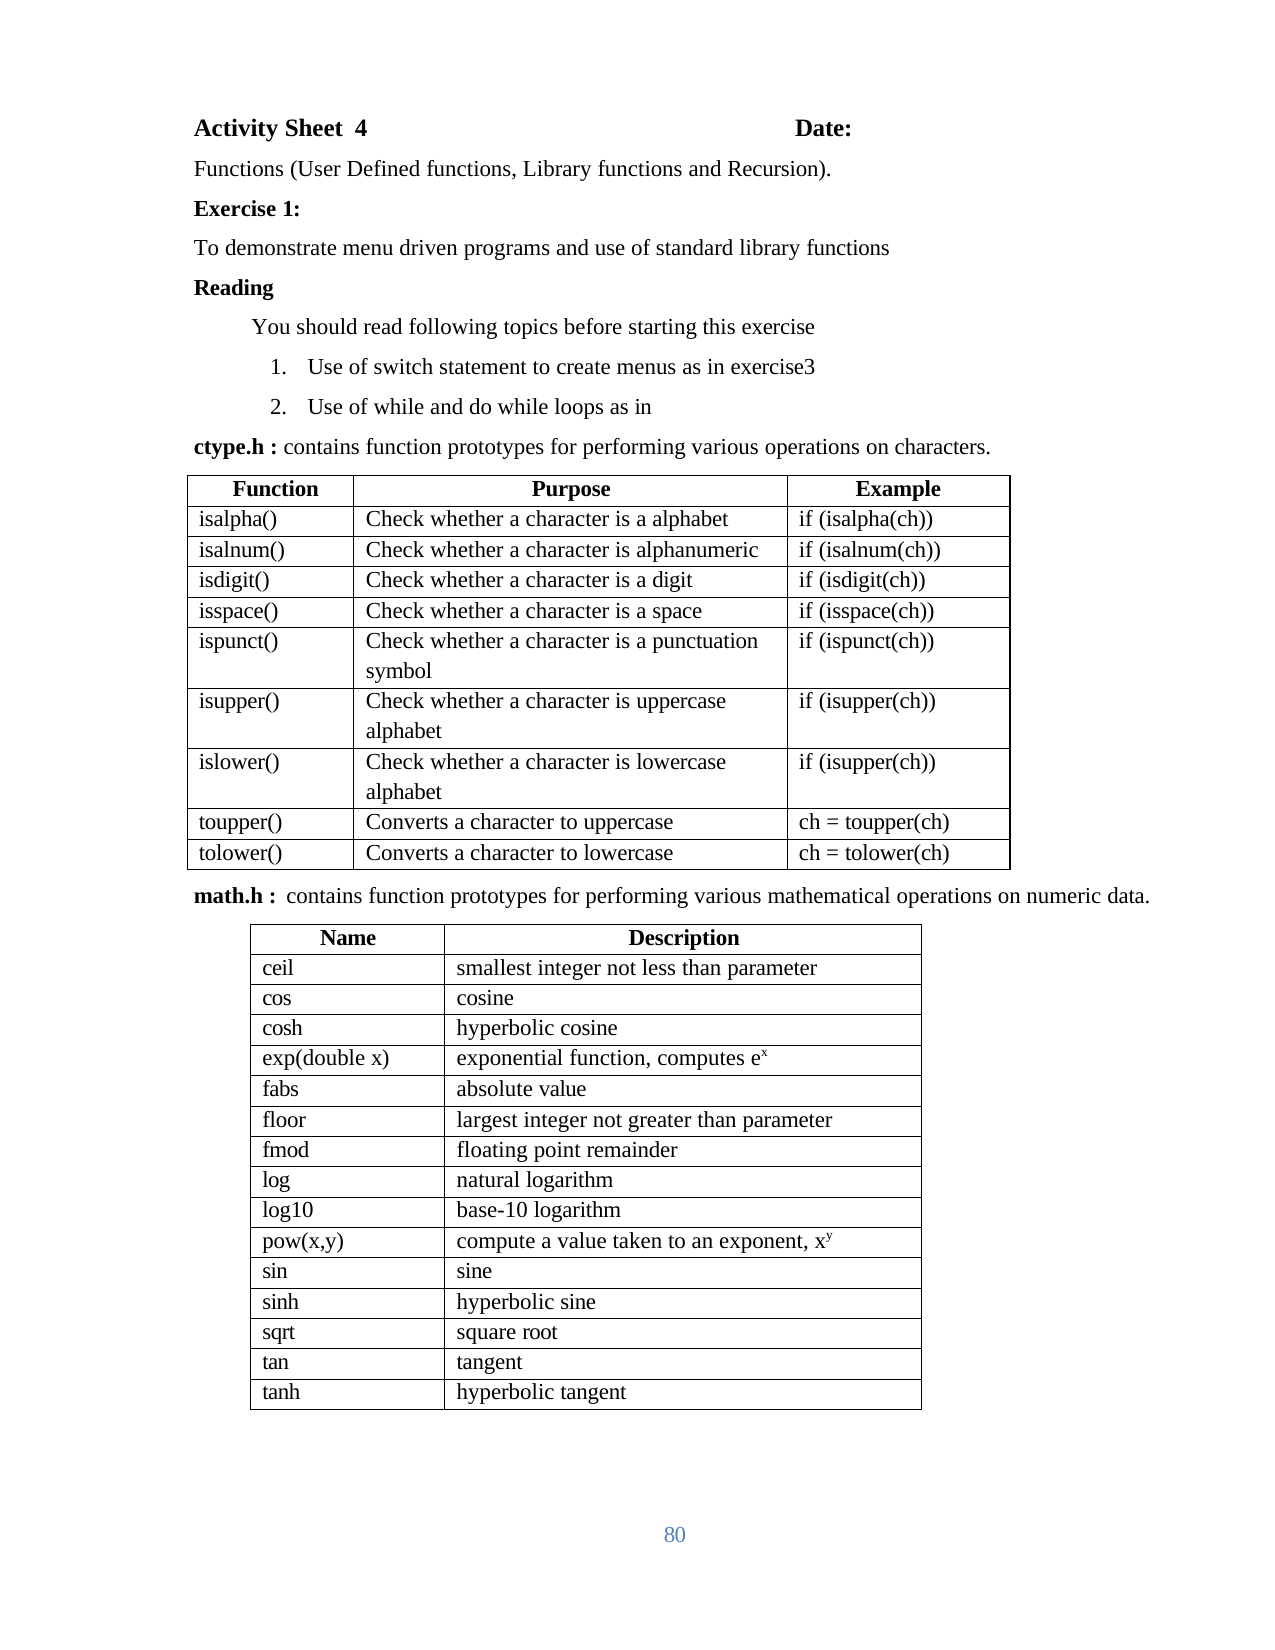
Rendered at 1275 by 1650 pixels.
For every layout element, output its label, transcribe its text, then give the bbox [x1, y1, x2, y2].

table_cell exponential function, computes ex [445, 1046, 921, 1075]
table_cell ispunct() [188, 628, 353, 687]
table_cell if (isspace(ch)) [788, 598, 1009, 627]
table_cell if (ispunct(ch)) [788, 628, 1009, 687]
table_cell hyperbolic cosine [445, 1015, 921, 1045]
table_cell tolower() [188, 840, 353, 869]
table_cell sqrt [251, 1319, 444, 1348]
table_cell toupper() [188, 809, 353, 838]
subtitle Reading [193, 274, 1275, 301]
table_cell fmod [251, 1137, 444, 1166]
table_header Example [788, 476, 1009, 506]
table_cell Check whether a character is alphanumeric [354, 537, 787, 566]
table_cell Converts a character to uppercase [354, 809, 787, 838]
table_cell Check whether a character is a alphabet [354, 507, 787, 536]
table_cell Converts a character to lowercase [354, 840, 787, 869]
list Use of while and do while loops as in [270, 393, 1275, 419]
table_cell if (isupper(ch)) [788, 689, 1009, 748]
table_cell Check whether a character is a space [354, 598, 787, 627]
text You should read following topics before starting this exercise [251, 313, 1275, 339]
table_cell sine [445, 1258, 921, 1287]
table_cell ceil [251, 955, 444, 984]
table_cell isupper() [188, 689, 353, 748]
text Functions (User Defined functions, Library functions and Recursion). [193, 155, 1275, 181]
table_cell sin [251, 1258, 444, 1287]
table_cell largest integer not greater than parameter [445, 1107, 921, 1136]
table_cell base-10 logarithm [445, 1198, 921, 1227]
table_cell Check whether a character is uppercase alphabet [354, 689, 787, 748]
table_cell cosine [445, 985, 921, 1014]
table_cell if (isalpha(ch)) [788, 507, 1009, 536]
text ctype.h : contains function prototypes for performing various operations on characters. [193, 433, 1275, 459]
table_cell ch = toupper(ch) [788, 809, 1009, 838]
table_cell isspace() [188, 598, 353, 627]
table_cell tanh [251, 1380, 444, 1409]
table_cell isdigit() [188, 567, 353, 597]
table_header Function [188, 476, 353, 506]
table_cell exp(double x) [251, 1046, 444, 1075]
table_cell Check whether a character is a punctuation symbol [354, 628, 787, 687]
table_cell pow(x,y) [251, 1228, 444, 1257]
table_cell if (isdigit(ch)) [788, 567, 1009, 597]
table_cell ch = tolower(ch) [788, 840, 1009, 869]
table_cell hyperbolic sine [445, 1289, 921, 1318]
table_cell compute a value taken to an exponent, xy [445, 1228, 921, 1257]
table_header Purpose [354, 476, 787, 506]
table_cell smallest integer not less than parameter [445, 955, 921, 984]
table_cell cos [251, 985, 444, 1014]
table_cell square root [445, 1319, 921, 1348]
table_header Description [445, 925, 921, 954]
table_cell cosh [251, 1015, 444, 1045]
table_cell Check whether a character is a digit [354, 567, 787, 597]
table_cell islower() [188, 749, 353, 808]
table_cell isalpha() [188, 507, 353, 536]
table_cell log [251, 1167, 444, 1197]
table_cell natural logarithm [445, 1167, 921, 1197]
table_cell isalnum() [188, 537, 353, 566]
table_cell absolute value [445, 1076, 921, 1106]
list Use of switch statement to create menus as in exercise3 [270, 353, 1275, 379]
table_cell if (isalnum(ch)) [788, 537, 1009, 566]
table_cell if (isupper(ch)) [788, 749, 1009, 808]
table_cell tangent [445, 1349, 921, 1378]
table_cell floating point remainder [445, 1137, 921, 1166]
subtitle Activity Sheet 4 Date: [193, 113, 1275, 141]
subtitle Exercise 1: [193, 195, 1275, 222]
table_cell sinh [251, 1289, 444, 1318]
table_cell log10 [251, 1198, 444, 1227]
table_cell Check whether a character is lowercase alphabet [354, 749, 787, 808]
text To demonstrate menu driven programs and use of standard library functions [193, 234, 1275, 260]
table_cell fabs [251, 1076, 444, 1106]
table_header Name [251, 925, 444, 954]
table_cell floor [251, 1107, 444, 1136]
table_cell tan [251, 1349, 444, 1378]
table_cell hyperbolic tangent [445, 1380, 921, 1409]
text math.h : contains function prototypes for performing various mathematical operations on numeric data. [193, 882, 1275, 908]
